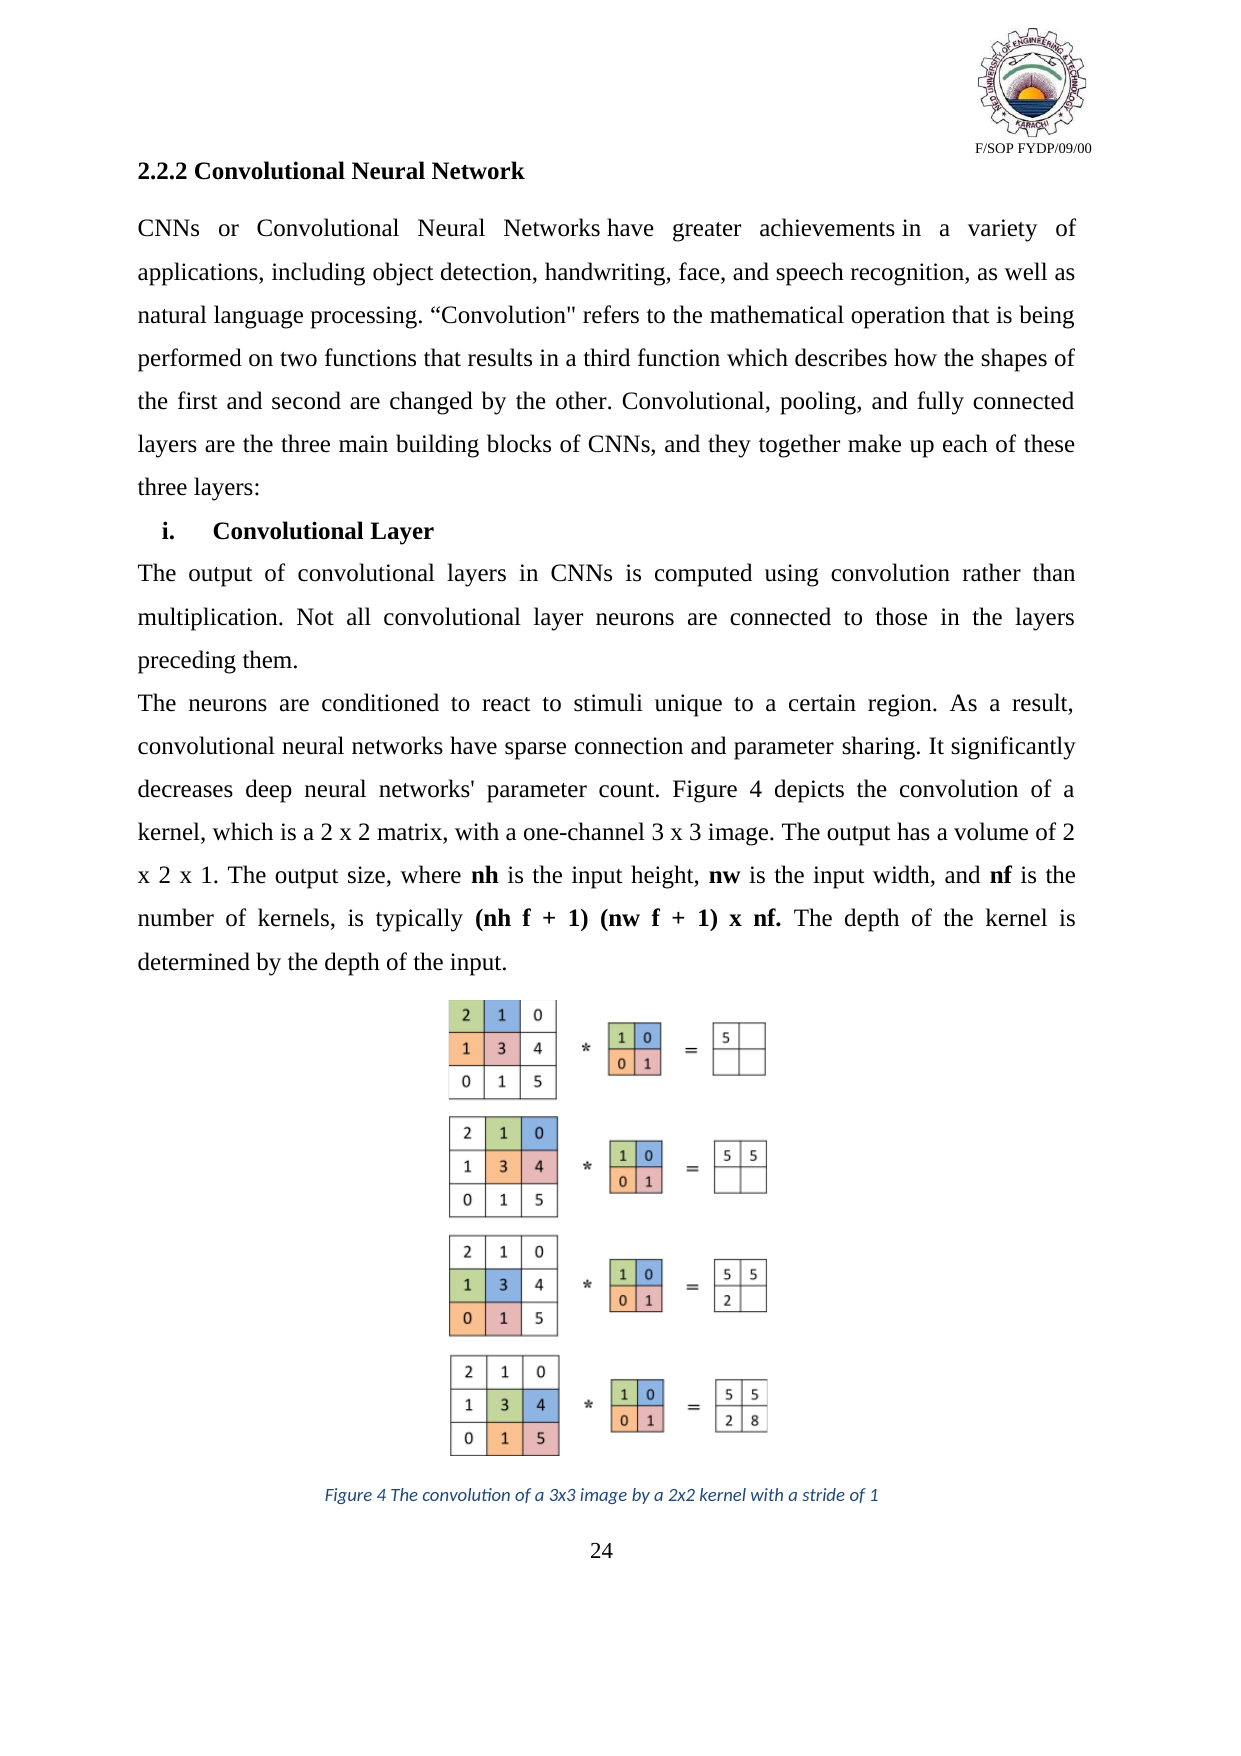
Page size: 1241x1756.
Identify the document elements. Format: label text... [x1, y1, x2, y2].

text The output of convolutional layers in CNNs is computed using convolution rather than multiplication. Not all convolutional layer neurons are connected to those in the layers preceding them. [137, 558, 1076, 673]
picture [448, 1000, 768, 1456]
picture [977, 28, 1089, 140]
text CNNs or Convolutional Neural Networks have greater achievements in a variety of applications, including object detection, handwriting, face, and speech recognition, as well as natural language processing. “Convolution" refers to the mathematical operation that is being performed on two functions that results in a third function which describes how the shapes of the first and second are changed by the other. Convolutional, pooling, and fully connected layers are the three main building blocks of CNNs, and they together make up each of these three layers: [137, 213, 1076, 501]
subtitle Convolutional Neural Network [137, 156, 1155, 185]
text The neurons are conditioned to react to stimuli unique to a certain region. As a result, convolutional neural networks have sparse connection and parameter sharing. It significantly decreases deep neural networks' parameter count. Figure 4 depicts the convolution of a kernel, which is a 2 x 2 matrix, with a one-channel 3 x 3 image. The output has a volume of 2 x 2 x 1. The output size, where nh is the input height, nw is the input width, and nf is the number of kernels, is typically (nh f + 1) (nw f + 1) x nf. The depth of the kernel is determined by the depth of the input. [137, 688, 1076, 975]
subtitle Convolutional Layer [162, 516, 1155, 545]
